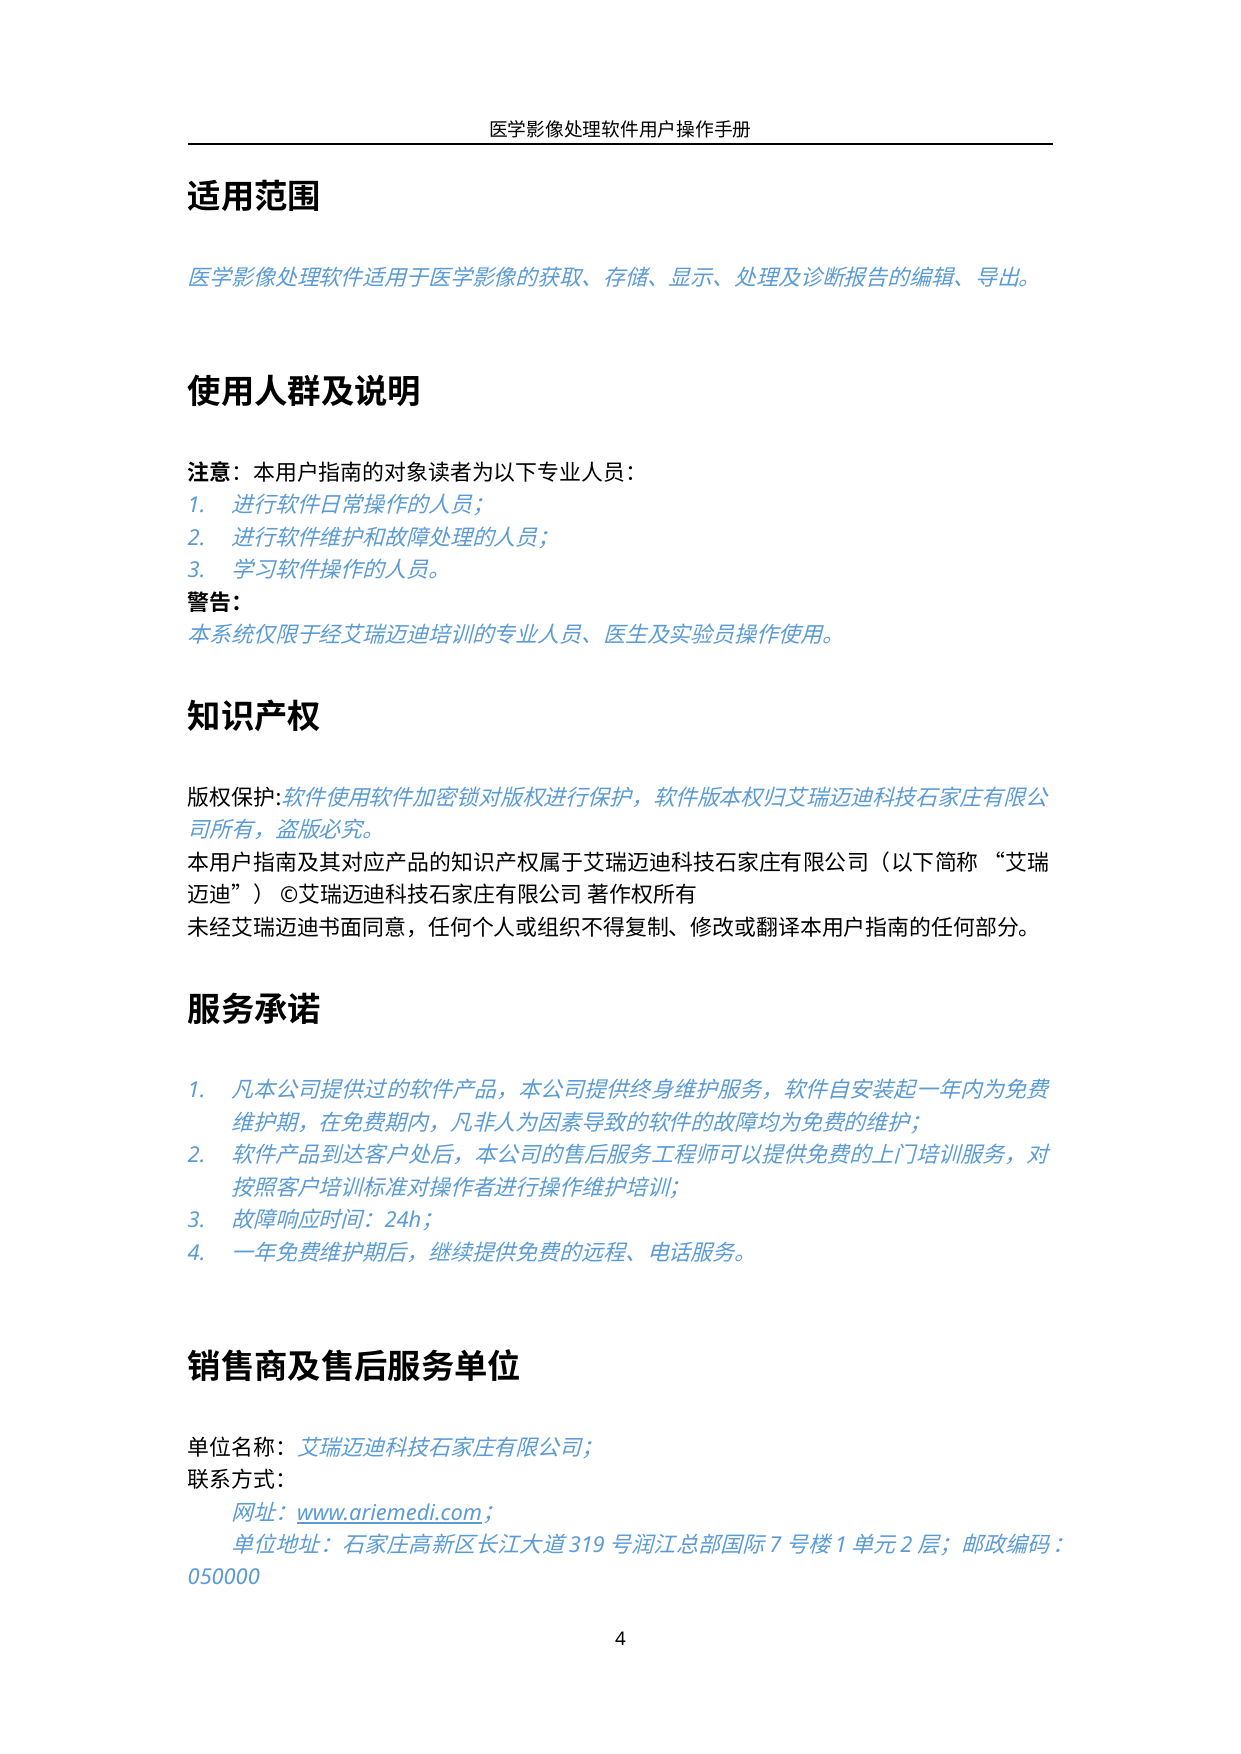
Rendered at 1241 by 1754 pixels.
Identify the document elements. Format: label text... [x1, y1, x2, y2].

text 本用户指南及其对应产品的知识产权属于艾瑞迈迪科技石家庄有限公司（以下简称 “艾瑞迈迪”） ©艾瑞迈迪科技石家庄有限公司 著作权所有 [187, 844, 1053, 909]
list 学习软件操作的人员。 [187, 552, 1053, 584]
list 软件产品到达客户处后，本公司的售后服务工程师可以提供免费的上门培训服务，对按照客户培训标准对操作者进行操作维护培训； [187, 1137, 1053, 1202]
list 进行软件日常操作的人员； [187, 487, 1053, 519]
text 服务承诺 [187, 974, 1053, 1039]
text 适用范围 [187, 162, 1053, 227]
text 联系方式： [187, 1462, 1053, 1494]
text 医学影像处理软件适用于医学影像的获取、存储、显示、处理及诊断报告的编辑、导出。 [187, 259, 1053, 292]
text 知识产权 [187, 682, 1053, 747]
list 进行软件维护和故障处理的人员； [187, 519, 1053, 552]
text 单位地址：石家庄高新区长江大道319号润江总部国际7号楼1单元2层；邮政编码：050000 [187, 1527, 1053, 1592]
text 销售商及售后服务单位 [187, 1332, 1053, 1397]
text 本系统仅限于经艾瑞迈迪培训的专业人员、医生及实验员操作使用。 [187, 617, 1053, 649]
text 注意：本用户指南的对象读者为以下专业人员： [187, 454, 1053, 487]
text 警告： [187, 584, 1053, 617]
list 凡本公司提供过的软件产品，本公司提供终身维护服务，软件自安装起一年内为免费维护期，在免费期内，凡非人为因素导致的软件的故障均为免费的维护； [187, 1072, 1053, 1137]
list 一年免费维护期后，继续提供免费的远程、电话服务。 [187, 1234, 1053, 1267]
list 故障响应时间：24h； [187, 1202, 1053, 1234]
text 单位名称：艾瑞迈迪科技石家庄有限公司； [187, 1429, 1053, 1462]
text 使用人群及说明 [187, 357, 1053, 422]
text 版权保护:软件使用软件加密锁对版权进行保护，软件版本权归艾瑞迈迪科技石家庄有限公司所有，盗版必究。 [187, 779, 1053, 844]
text 未经艾瑞迈迪书面同意，任何个人或组织不得复制、修改或翻译本用户指南的任何部分。 [187, 909, 1053, 942]
text 网址：www.ariemedi.com； [187, 1494, 1053, 1527]
